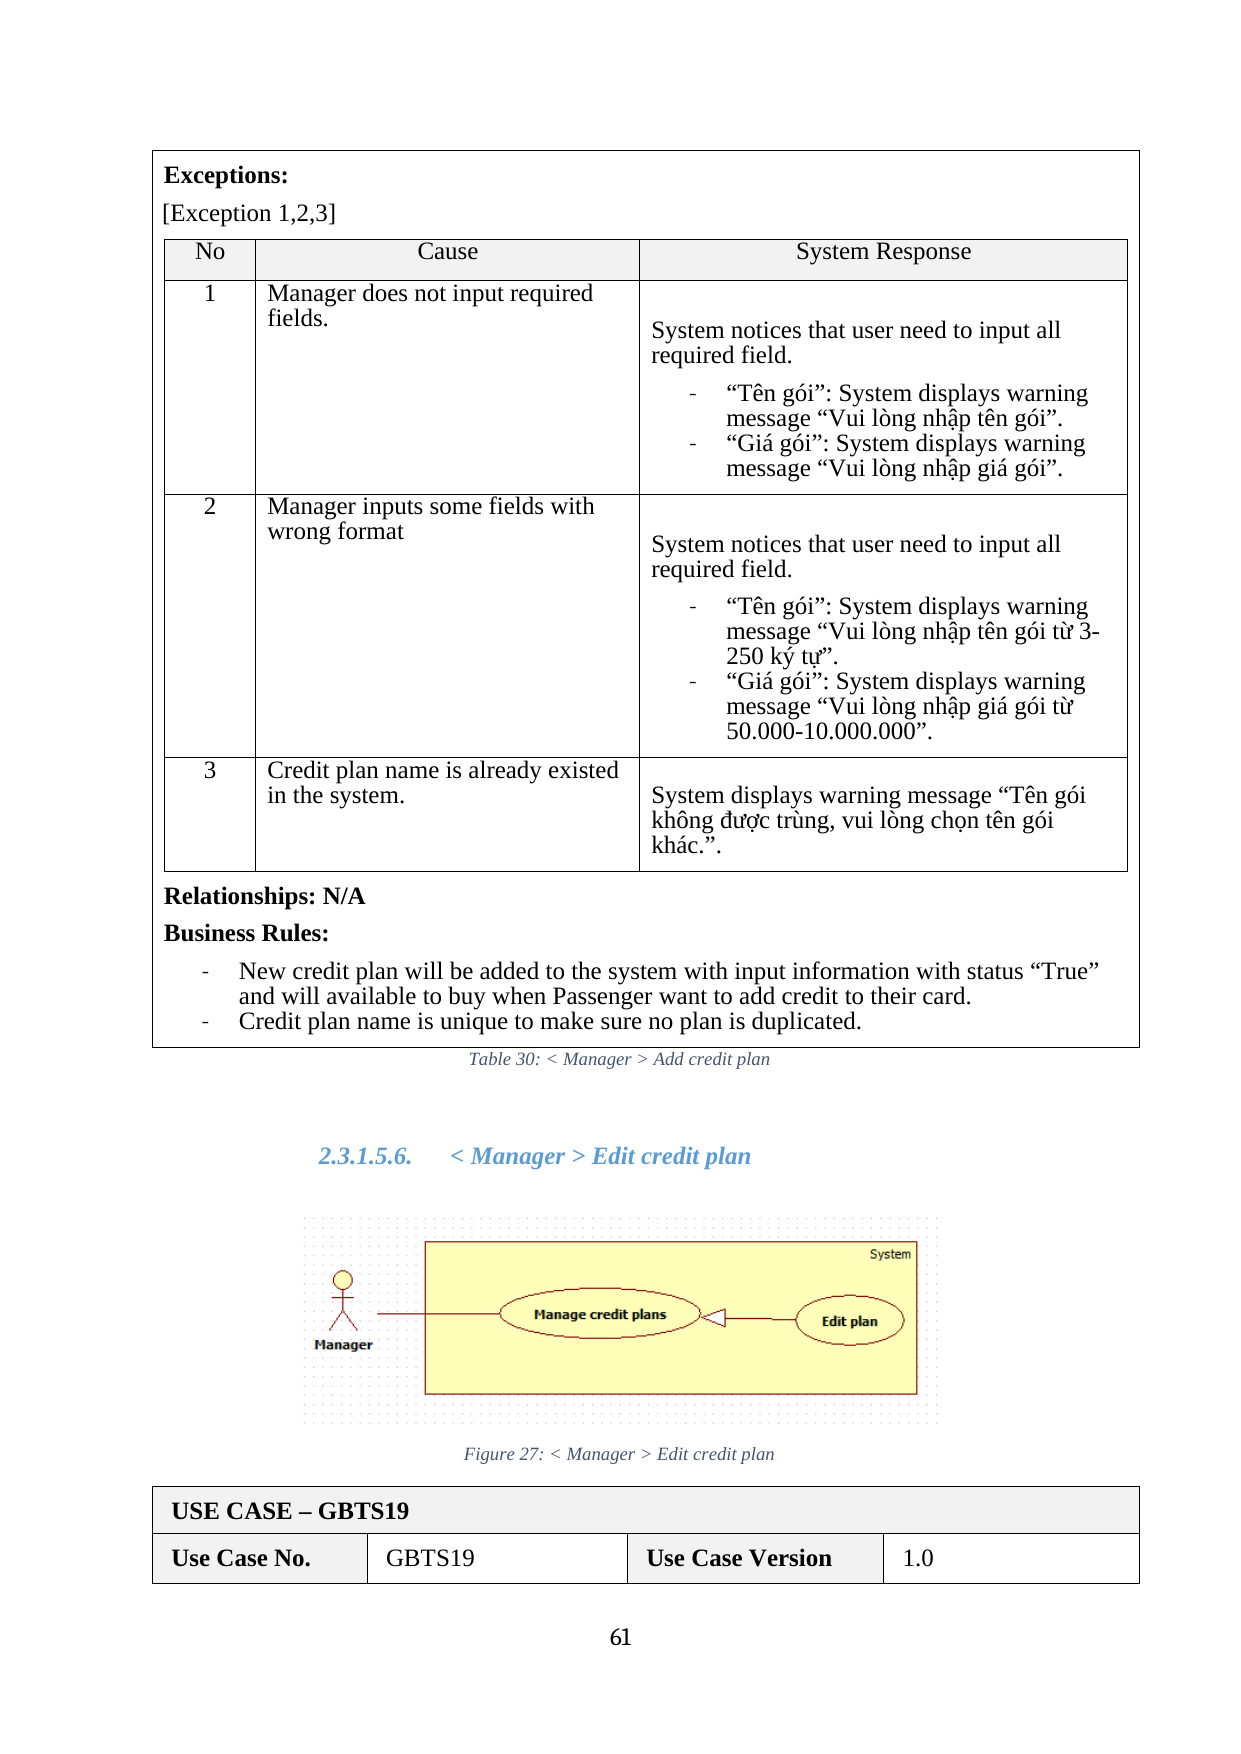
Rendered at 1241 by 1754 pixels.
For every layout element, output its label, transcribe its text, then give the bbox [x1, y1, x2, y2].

table_cell Use Case No. [153, 1534, 367, 1583]
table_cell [153, 151, 1139, 1047]
table_cell 1.0 [884, 1534, 1139, 1583]
table_cell Use Case Version [628, 1534, 883, 1583]
text Table 30: < Manager > Add credit plan [150, 1048, 1090, 1069]
table_cell GBTS19 [368, 1534, 627, 1583]
subtitle < Manager > Edit credit plan [319, 1141, 1090, 1170]
text Figure 27: < Manager > Edit credit plan [150, 1443, 1090, 1465]
picture [297, 1218, 943, 1425]
table_header USE CASE – GBTS19 [153, 1487, 1139, 1533]
